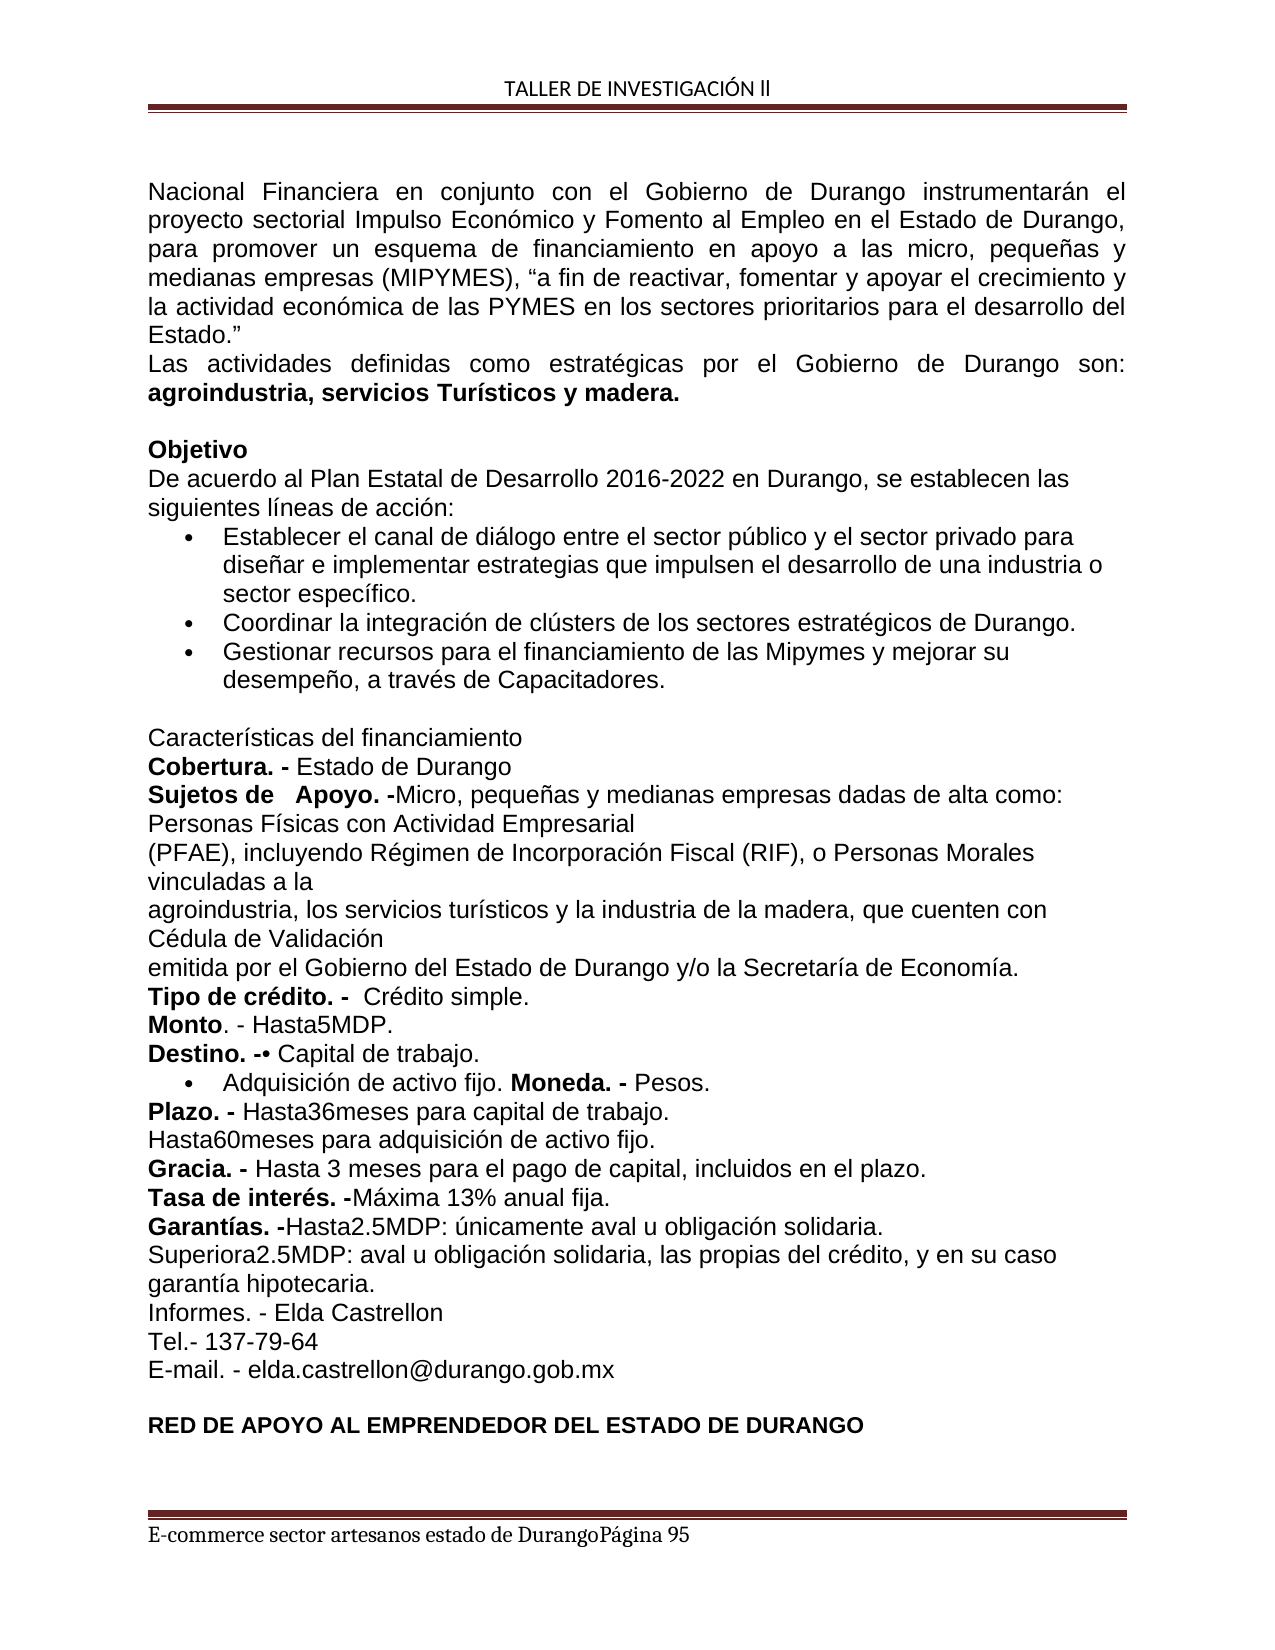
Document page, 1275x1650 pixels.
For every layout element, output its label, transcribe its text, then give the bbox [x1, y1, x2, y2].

text Tipo de crédito. - Crédito simple. [148, 981, 1127, 1010]
text Informes. - Elda Castrellon [148, 1298, 1127, 1326]
text Nacional Financiera en conjunto con el Gobierno de Durango instrumentarán el proyecto sectorial Impulso Económico y Fomento al Empleo en el Estado de Durango, para promover un esquema de financiamiento en apoyo a las micro, pequeñas y medianas empresas (MIPYMES), “a fin de reactivar, fomentar y apoyar el crecimiento y la actividad económica de las PYMES en los sectores prioritarios para el desarrollo del Estado.” [148, 176, 1127, 349]
text De acuerdo al Plan Estatal de Desarrollo 2016-2022 en Durango, se establecen las siguientes líneas de acción: [148, 464, 1127, 521]
text Cobertura. - Estado de Durango [148, 751, 1127, 780]
text emitida por el Gobierno del Estado de Durango y/o la Secretaría de Economía. [148, 953, 1127, 981]
text E-mail. - elda.castrellon@durango.gob.mx [148, 1355, 1127, 1384]
list Adquisición de activo fijo. Moneda. - Pesos. [185, 1068, 1127, 1096]
list Establecer el canal de diálogo entre el sector público y el sector privado para diseñar e implementar estrategias que impulsen el desarrollo de una industria o sector específico. [185, 521, 1127, 608]
text Plazo. - Hasta36meses para capital de trabajo. [148, 1096, 1127, 1125]
list Gestionar recursos para el financiamiento de las Mipymes y mejorar su desempeño, a través de Capacitadores. [185, 636, 1127, 694]
text Objetivo [148, 435, 1127, 464]
list Coordinar la integración de clústers de los sectores estratégicos de Durango. [185, 608, 1127, 636]
text Sujetos de Apoyo. -Micro, pequeñas y medianas empresas dadas de alta como: Personas Físicas con Actividad Empresarial [148, 780, 1127, 838]
text Características del financiamiento [148, 723, 1127, 751]
text RED DE APOYO AL EMPRENDEDOR DEL ESTADO DE DURANGO [148, 1412, 1127, 1438]
text Monto. - Hasta5MDP. [148, 1010, 1127, 1039]
text Gracia. - Hasta 3 meses para el pago de capital, incluidos en el plazo. [148, 1154, 1127, 1183]
text Destino. -• Capital de trabajo. [148, 1039, 1127, 1068]
text Garantías. -Hasta2.5MDP: únicamente aval u obligación solidaria. [148, 1211, 1127, 1240]
text (PFAE), incluyendo Régimen de Incorporación Fiscal (RIF), o Personas Morales vinculadas a la [148, 838, 1127, 895]
text agroindustria, los servicios turísticos y la industria de la madera, que cuenten con Cédula de Validación [148, 895, 1127, 953]
text Superiora2.5MDP: aval u obligación solidaria, las propias del crédito, y en su caso garantía hipotecaria. [148, 1240, 1127, 1298]
text Hasta60meses para adquisición de activo fijo. [148, 1125, 1127, 1154]
text Las actividades definidas como estratégicas por el Gobierno de Durango son: agroindustria, servicios Turísticos y madera. [148, 349, 1127, 406]
text Tasa de interés. -Máxima 13% anual fija. [148, 1183, 1127, 1211]
text Tel.- 137-79-64 [148, 1326, 1127, 1355]
